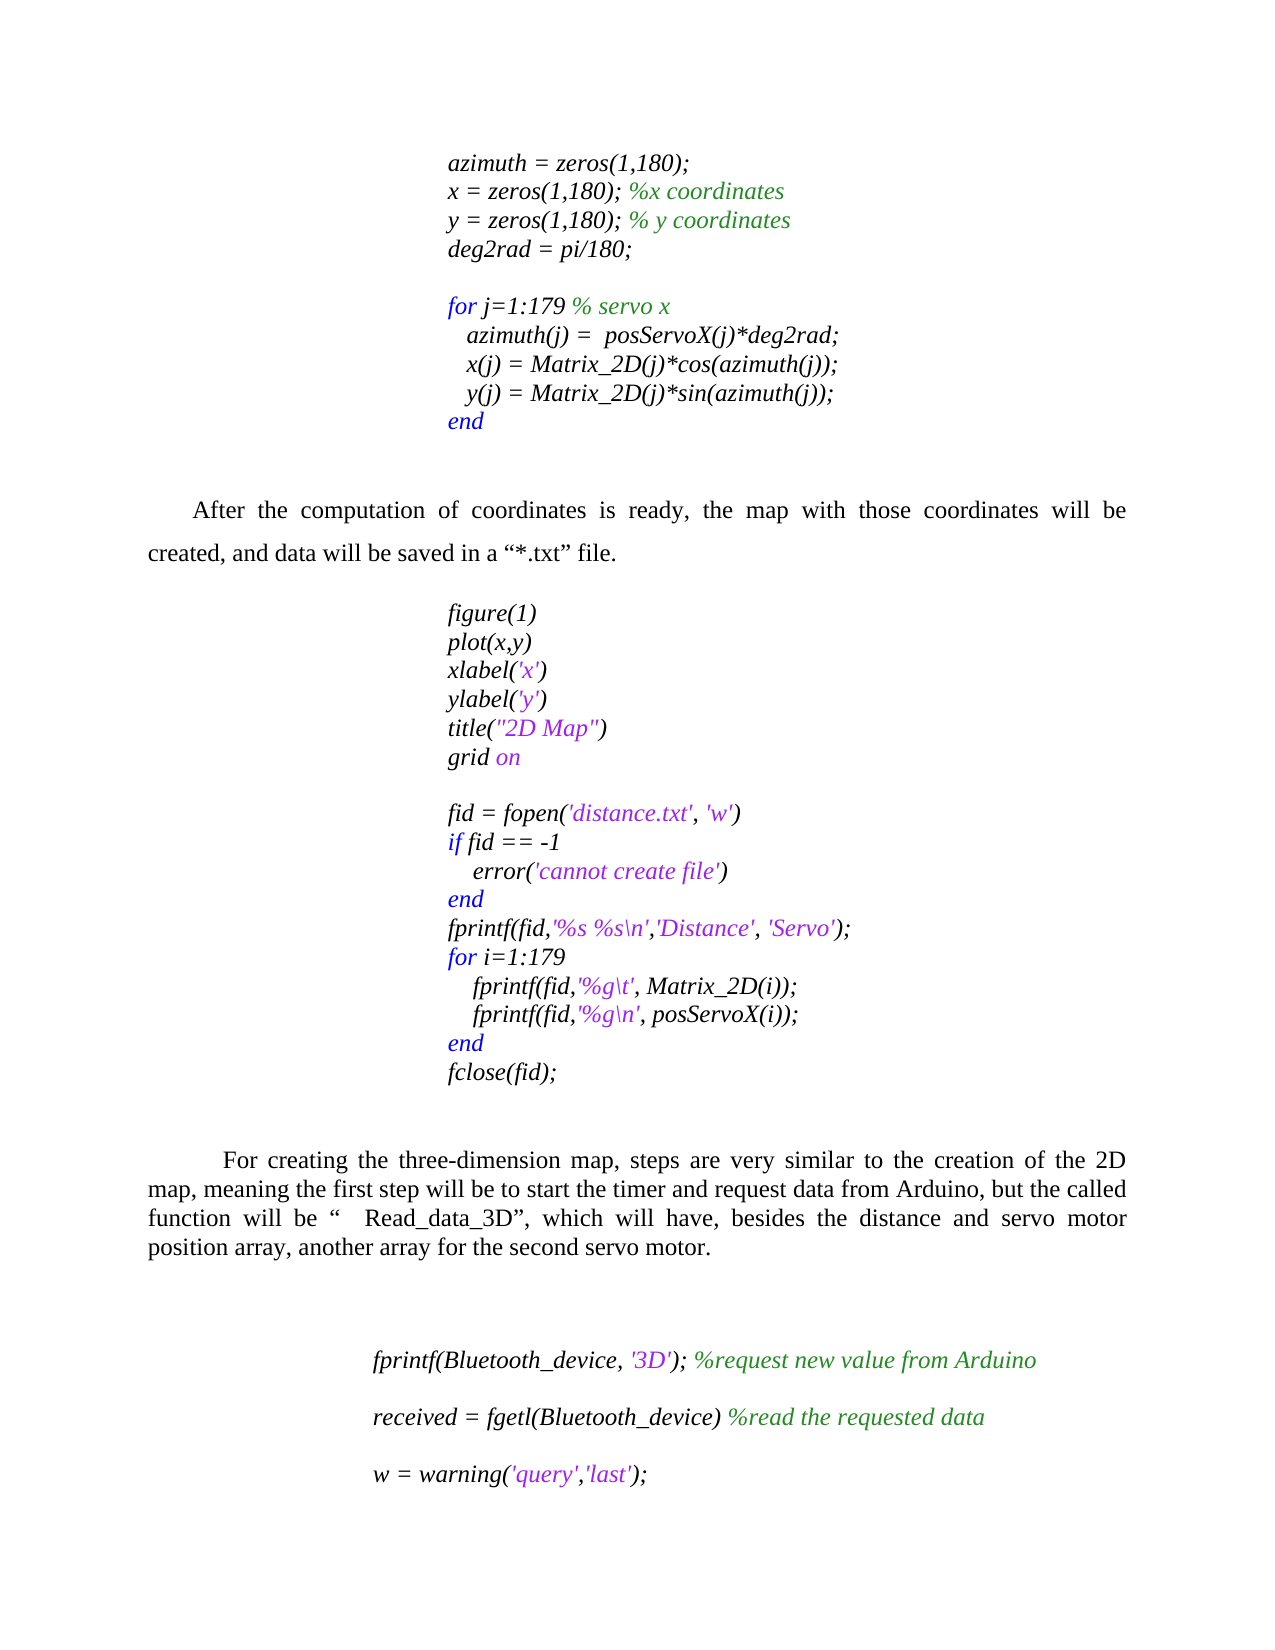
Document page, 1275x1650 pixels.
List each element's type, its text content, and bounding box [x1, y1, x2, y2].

text fprintf(fid,'%g\n', posServoX(i)); [448, 999, 1127, 1028]
text deg2rad = pi/180; [448, 234, 1127, 263]
text fprintf(fid,'%g\t', Matrix_2D(i)); [448, 971, 1127, 999]
text error('cannot create file') [448, 856, 1127, 884]
text figure(1) [448, 598, 1127, 627]
text for j=1:179 % servo x [448, 291, 1127, 320]
text received = fgetl(Bluetooth_device) %read the requested data [373, 1402, 1127, 1431]
text azimuth = zeros(1,180); [448, 148, 1127, 176]
text title("2D Map") [448, 713, 1127, 742]
text fprintf(fid,'%s %s\n','Distance', 'Servo'); [448, 913, 1127, 942]
text if fid == -1 [448, 827, 1127, 856]
text end [448, 1028, 1127, 1057]
text for i=1:179 [448, 942, 1127, 971]
text w = warning('query','last'); [373, 1459, 1127, 1488]
text x = zeros(1,180); %x coordinates [448, 176, 1127, 205]
text xlabel('x') [448, 655, 1127, 684]
text fclose(fid); [448, 1057, 1127, 1086]
text For creating the three-dimension map, steps are very similar to the creation of the 2D map, meaning the first step will be to start the timer and request data from Arduino, but the called function will be “ Read_data_3D”, which will have, besides the distance and servo motor position array, another array for the second servo motor. [148, 1146, 1127, 1261]
text fprintf(Bluetooth_device, '3D'); %request new value from Arduino [373, 1346, 1127, 1374]
text plot(x,y) [448, 627, 1127, 655]
text fid = fopen('distance.txt', 'w') [448, 798, 1127, 827]
text end [448, 406, 1127, 435]
text end [448, 884, 1127, 913]
text grid on [448, 742, 1127, 770]
text x(j) = Matrix_2D(j)*cos(azimuth(j)); [448, 349, 1127, 378]
text y = zeros(1,180); % y coordinates [448, 205, 1127, 234]
text y(j) = Matrix_2D(j)*sin(azimuth(j)); [448, 378, 1127, 406]
text ylabel('y') [448, 684, 1127, 713]
text azimuth(j) = posServoX(j)*deg2rad; [448, 320, 1127, 349]
text After the computation of coordinates is ready, the map with those coordinates will be created, and data will be saved in a “*.txt” file. [148, 495, 1127, 567]
